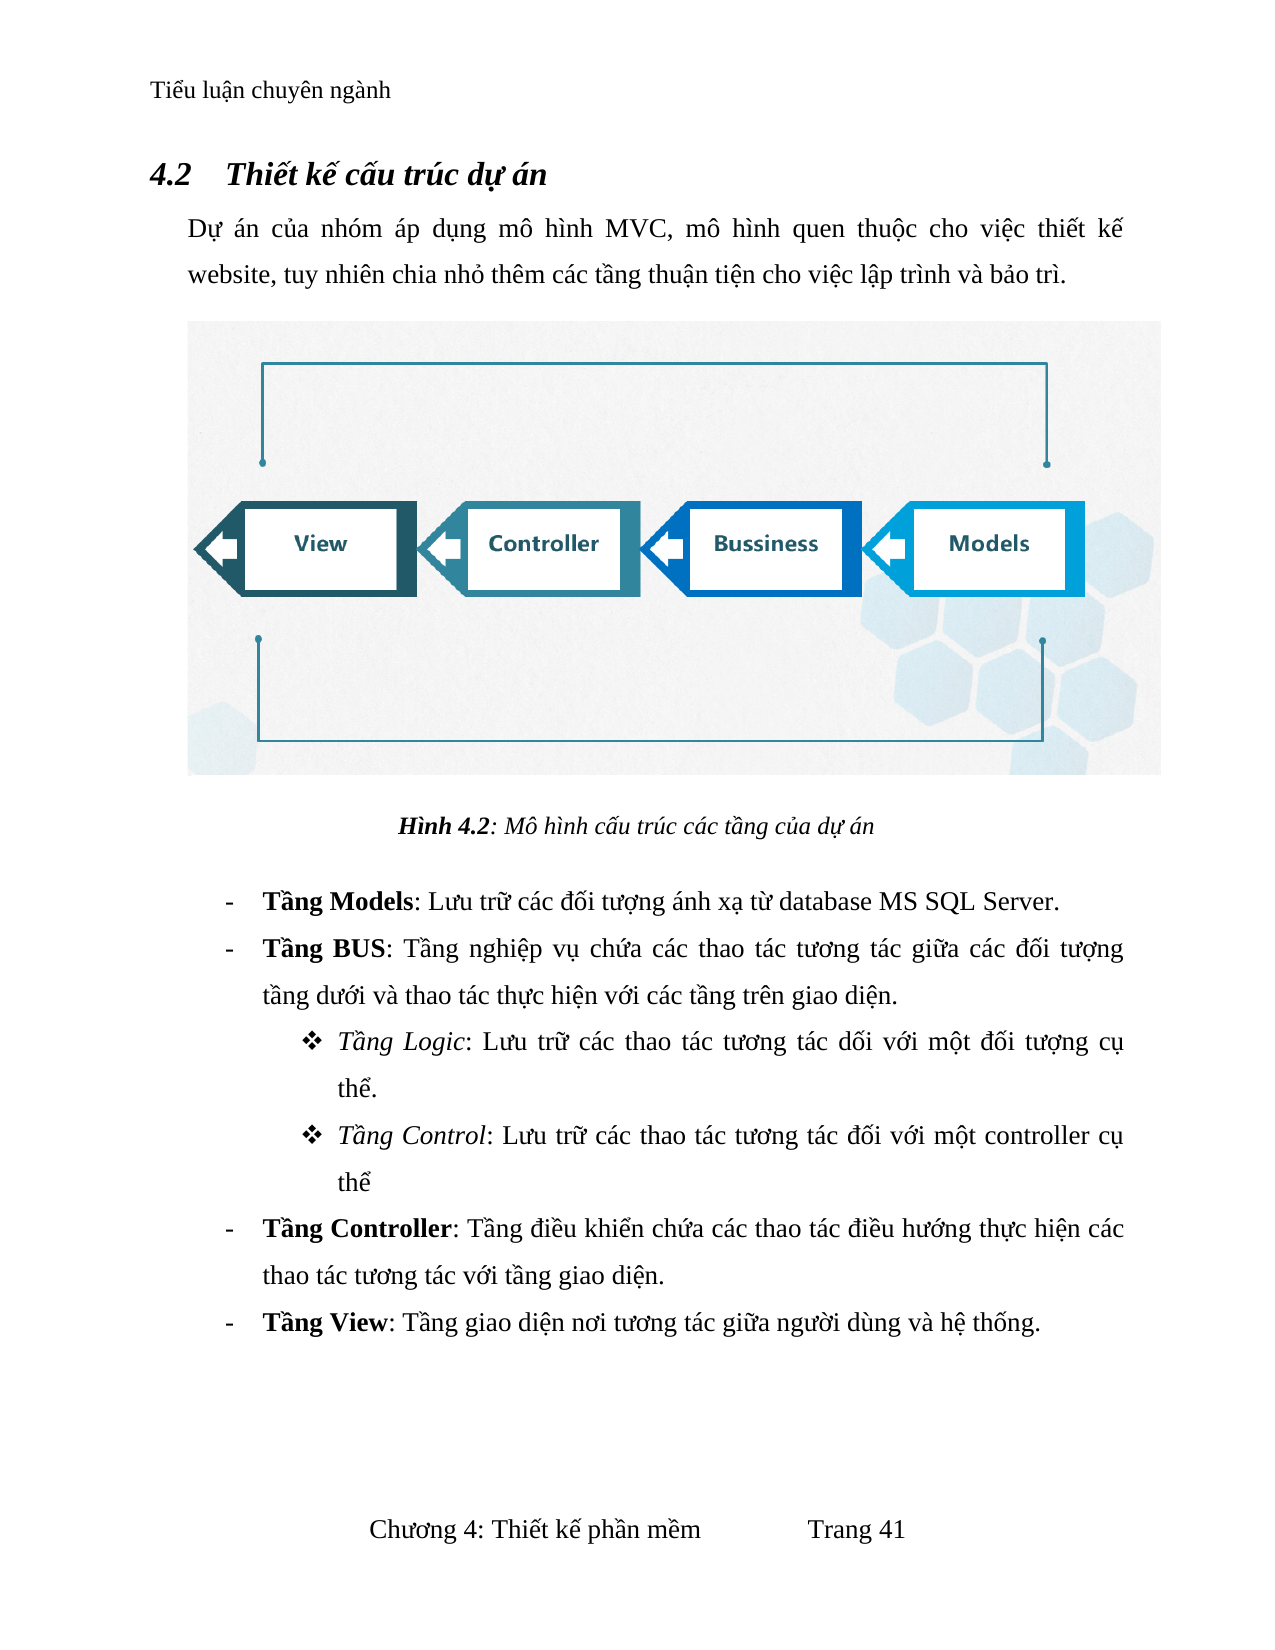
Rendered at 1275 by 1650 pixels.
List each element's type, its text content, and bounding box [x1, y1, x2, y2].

list Tầng Logic: Lưu trữ các thao tác tương tác dối với một đối tượng cụ thể. [300, 1025, 1125, 1103]
list Tầng Models: Lưu trữ các đối tượng ánh xạ từ database MS SQL Server. [225, 885, 1125, 917]
subtitle Thiết kế cấu trúc dự án [150, 154, 1125, 192]
text Hình 4.2: Mô hình cấu trúc các tầng của dự án [150, 811, 1125, 839]
list Tầng Control: Lưu trữ các thao tác tương tác đối với một controller cụ thể [300, 1119, 1125, 1197]
list Tầng BUS: Tầng nghiệp vụ chứa các thao tác tương tác giữa các đối tượng tầng dưới và thao tác thực hiện với các tầng trên giao diện. [225, 932, 1125, 1010]
text Dự án của nhóm áp dụng mô hình MVC, mô hình quen thuộc cho việc thiết kế website, tuy nhiên chia nhỏ thêm các tầng thuận tiện cho việc lập trình và bảo trì. [187, 212, 1125, 289]
picture [187, 321, 1163, 776]
list Tầng Controller: Tầng điều khiển chứa các thao tác điều hướng thực hiện các thao tác tương tác với tầng giao diện. [225, 1212, 1125, 1290]
list Tầng View: Tầng giao diện nơi tương tác giữa người dùng và hệ thống. [225, 1306, 1125, 1337]
